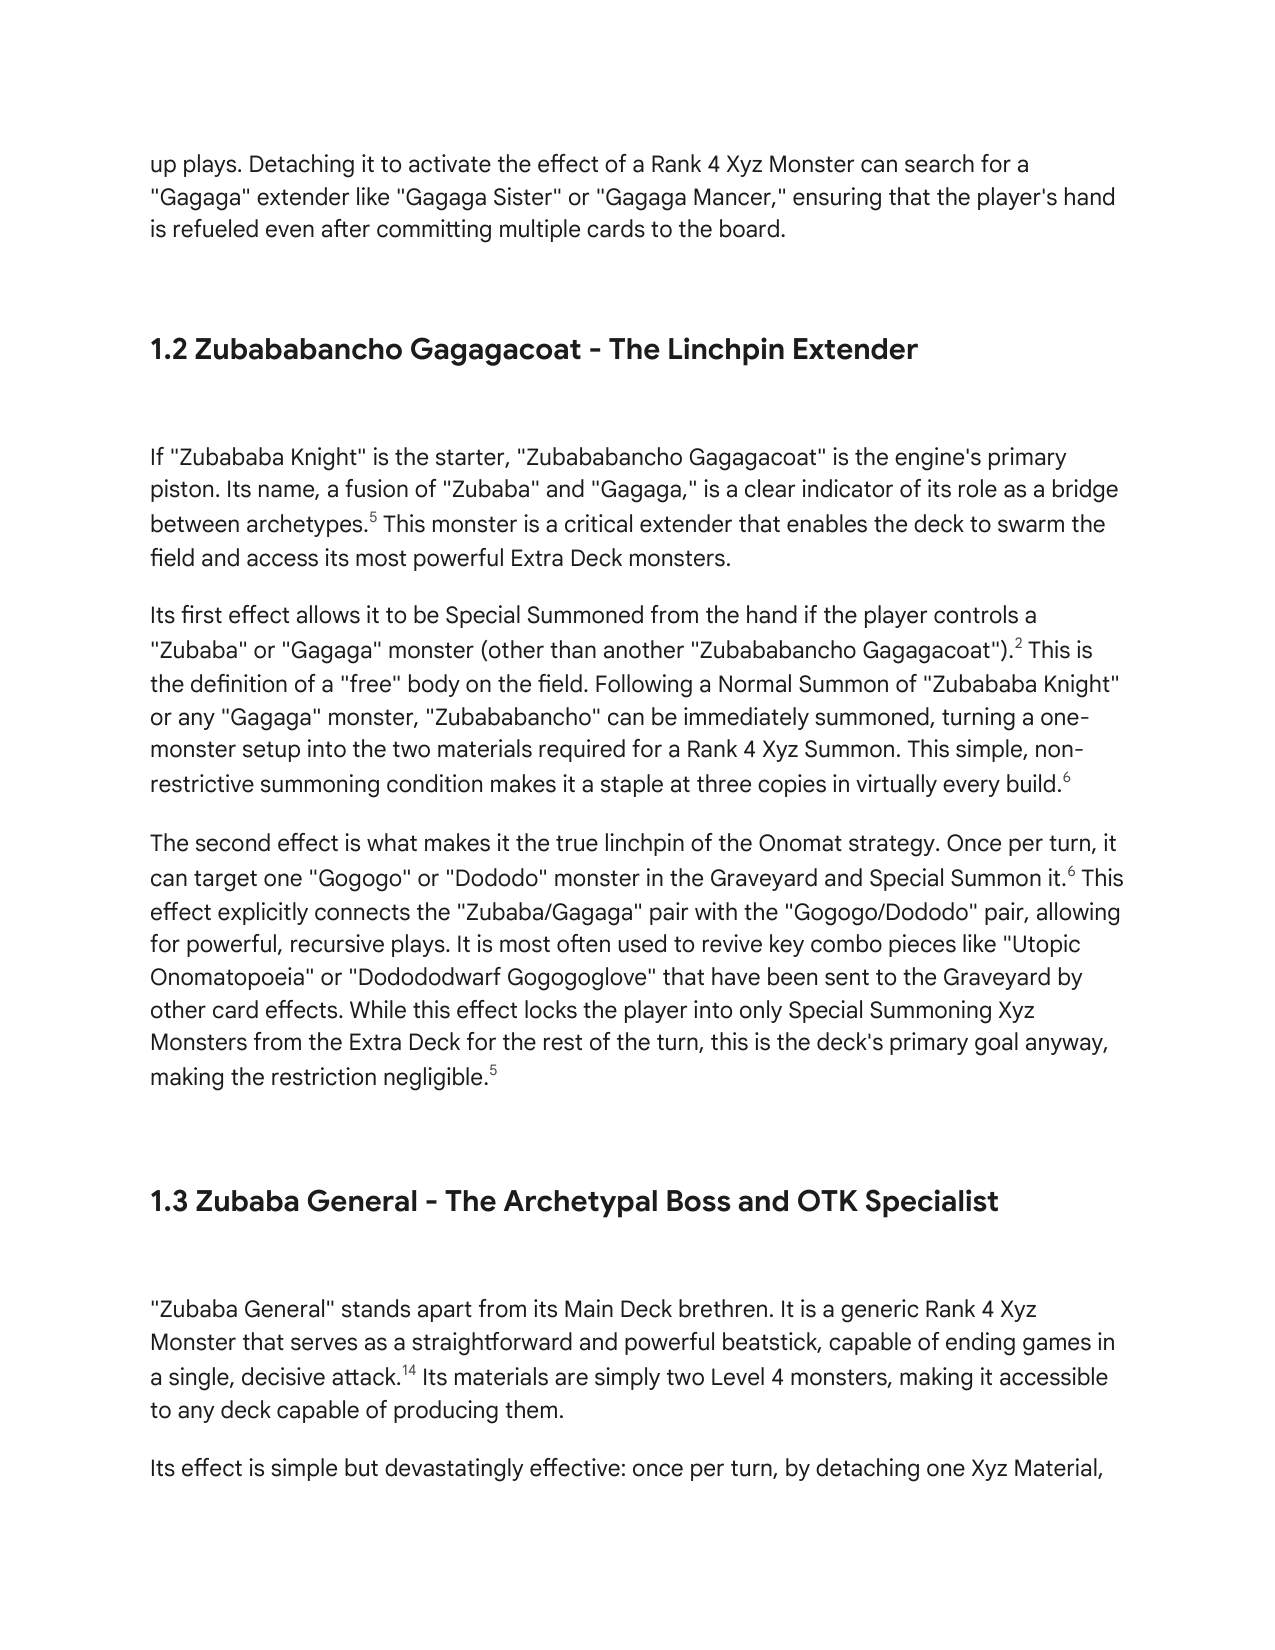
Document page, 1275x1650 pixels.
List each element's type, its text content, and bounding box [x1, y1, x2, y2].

text "Zubaba General" stands apart from its Main Deck brethren. It is a generic Rank 4 Xyz Monster that serves as a straightforward and powerful beatstick, capable of ending games in a single, decisive attack.14 Its materials are simply two Level 4 monsters, making it accessible to any deck capable of producing them. [150, 1295, 1125, 1425]
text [150, 1454, 1125, 1483]
text If "Zubababa Knight" is the starter, "Zubababancho Gagagacoat" is the engine's primary piston. Its name, a fusion of "Zubaba" and "Gagaga," is a clear indicator of its role as a bridge between archetypes.5 This monster is a critical extender that enables the deck to swarm the field and access its most powerful Extra Deck monsters. [150, 443, 1125, 573]
subtitle 1.3 Zubaba General - The Archetypal Boss and OTK Specialist [150, 1183, 1125, 1220]
subtitle 1.2 Zubababancho Gagagacoat - The Linchpin Extender [150, 331, 1125, 367]
text The second effect is what makes it the true linchpin of the Onomat strategy. Once per turn, it can target one "Gogogo" or "Dododo" monster in the Graveyard and Special Summon it.6 This effect explicitly connects the "Zubaba/Gagaga" pair with the "Gogogo/Dododo" pair, allowing for powerful, recursive plays. It is most often used to revive key combo pieces like "Utopic Onomatopoeia" or "Dodododwarf Gogogoglove" that have been sent to the Graveyard by other card effects. While this effect locks the player into only Special Summoning Xyz Monsters from the Extra Deck for the rest of the turn, this is the deck's primary goal anyway, making the restriction negligible.5 [150, 829, 1125, 1093]
text Its first effect allows it to be Special Summoned from the hand if the player controls a "Zubaba" or "Gagaga" monster (other than another "Zubababancho Gagagacoat").2 This is the definition of a "free" body on the field. Following a Normal Summon of "Zubababa Knight" or any "Gagaga" monster, "Zubababancho" can be immediately summoned, turning a one-monster setup into the two materials required for a Rank 4 Xyz Summon. This simple, non-restrictive summoning condition makes it a staple at three copies in virtually every build.6 [150, 602, 1125, 800]
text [150, 150, 1125, 244]
